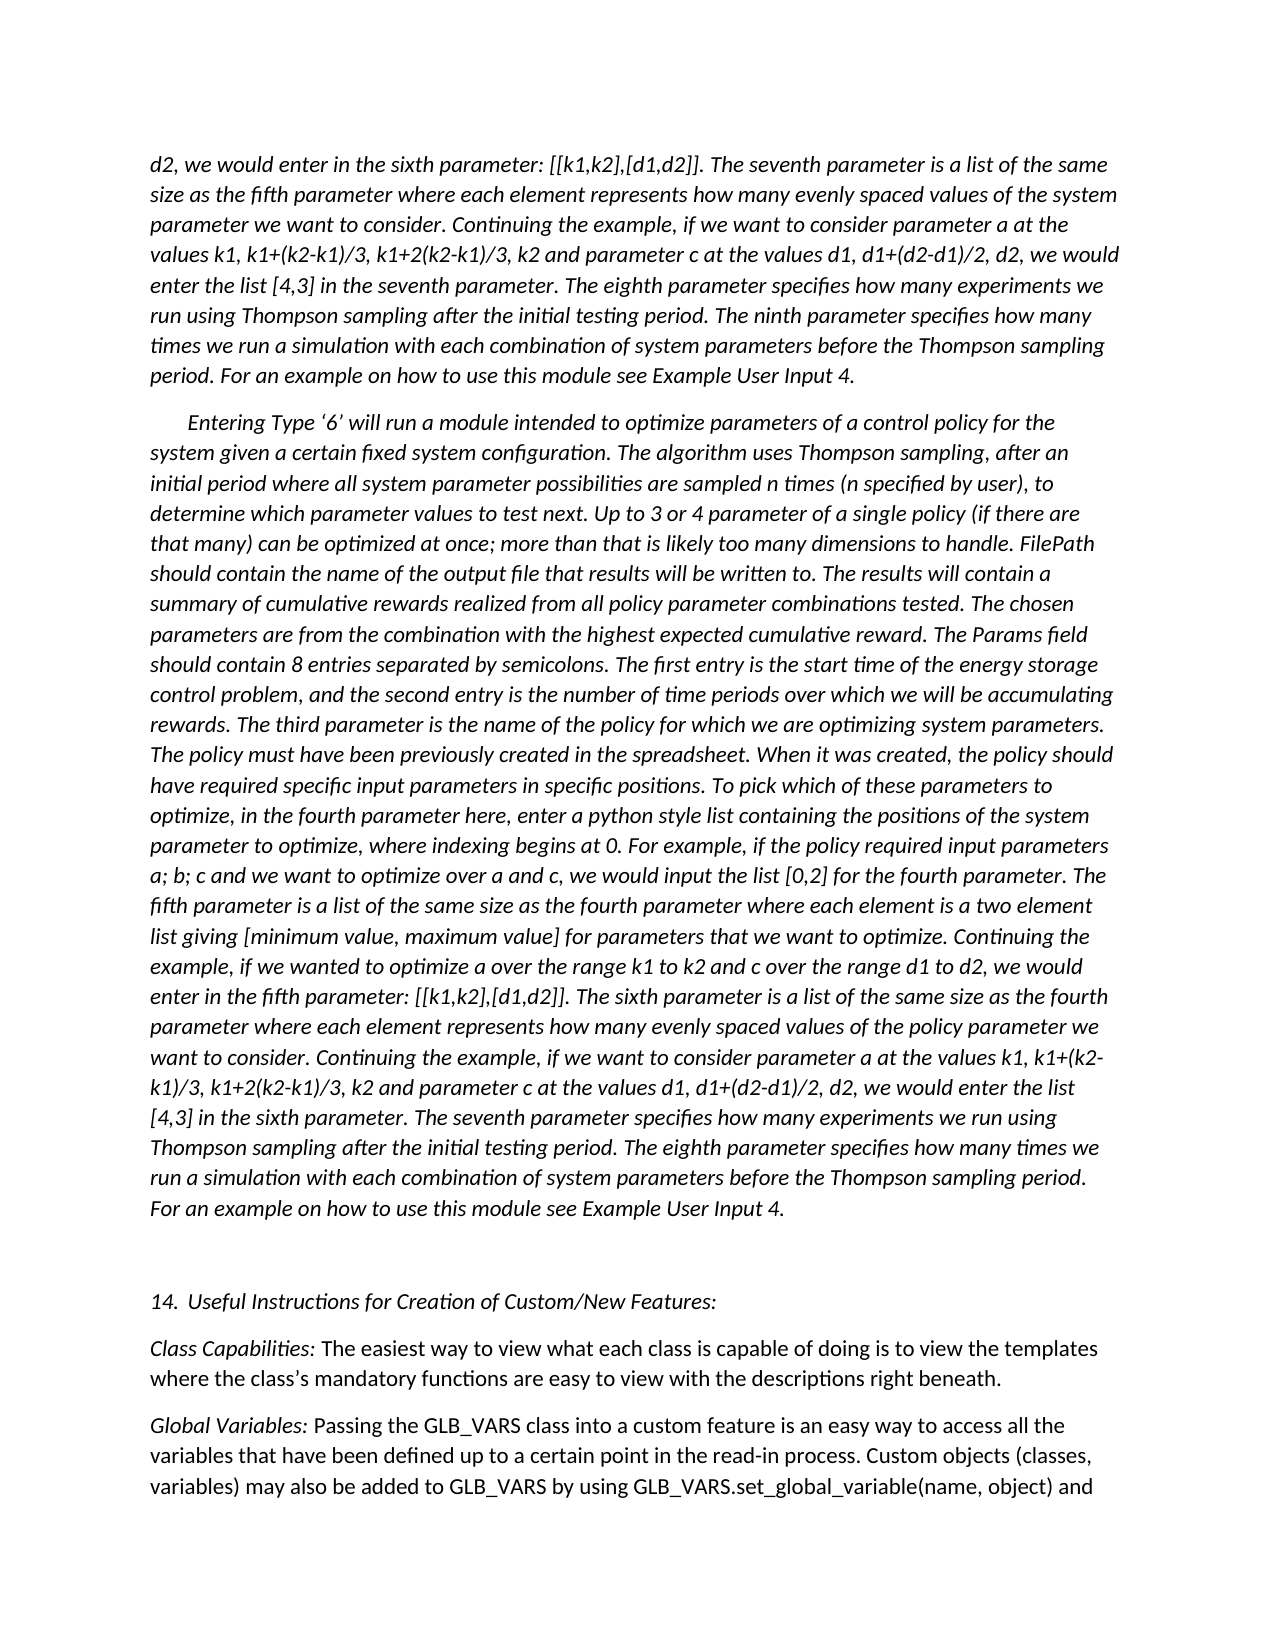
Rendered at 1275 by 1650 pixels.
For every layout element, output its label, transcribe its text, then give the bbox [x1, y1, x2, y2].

text Class Capabilities: The easiest way to view what each class is capable of doing is to view the templates where the class’s mandatory functions are easy to view with the descriptions right beneath. [150, 1334, 1125, 1393]
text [150, 150, 1125, 389]
text Entering Type ‘6’ will run a module intended to optimize parameters of a control policy for the system given a certain fixed system configuration. The algorithm uses Thompson sampling, after an initial period where all system parameter possibilities are sampled n times (n specified by user), to determine which parameter values to test next. Up to 3 or 4 parameter of a single policy (if there are that many) can be optimized at once; more than that is likely too many dimensions to handle. FilePath should contain the name of the output file that results will be written to. The results will contain a summary of cumulative rewards realized from all policy parameter combinations tested. The chosen parameters are from the combination with the highest expected cumulative reward. The Params field should contain 8 entries separated by semicolons. The first entry is the start time of the energy storage control problem, and the second entry is the number of time periods over which we will be accumulating rewards. The third parameter is the name of the policy for which we are optimizing system parameters. The policy must have been previously created in the spreadsheet. When it was created, the policy should have required specific input parameters in specific positions. To pick which of these parameters to optimize, in the fourth parameter here, enter a python style list containing the positions of the system parameter to optimize, where indexing begins at 0. For example, if the policy required input parameters a; b; c and we want to optimize over a and c, we would input the list [0,2] for the fourth parameter. The fifth parameter is a list of the same size as the fourth parameter where each element is a two element list giving [minimum value, maximum value] for parameters that we want to optimize. Continuing the example, if we wanted to optimize a over the range k1 to k2 and c over the range d1 to d2, we would enter in the fifth parameter: [[k1,k2],[d1,d2]]. The sixth parameter is a list of the same size as the fourth parameter where each element represents how many evenly spaced values of the policy parameter we want to consider. Continuing the example, if we want to consider parameter a at the values k1, k1+(k2-k1)/3, k1+2(k2-k1)/3, k2 and parameter c at the values d1, d1+(d2-d1)/2, d2, we would enter the list [4,3] in the sixth parameter. The seventh parameter specifies how many experiments we run using Thompson sampling after the initial testing period. The eighth parameter specifies how many times we run a simulation with each combination of system parameters before the Thompson sampling period. For an example on how to use this module see Example User Input 4. [150, 408, 1125, 1222]
list Useful Instructions for Creation of Custom/New Features: [150, 1287, 1125, 1316]
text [150, 1411, 1125, 1500]
